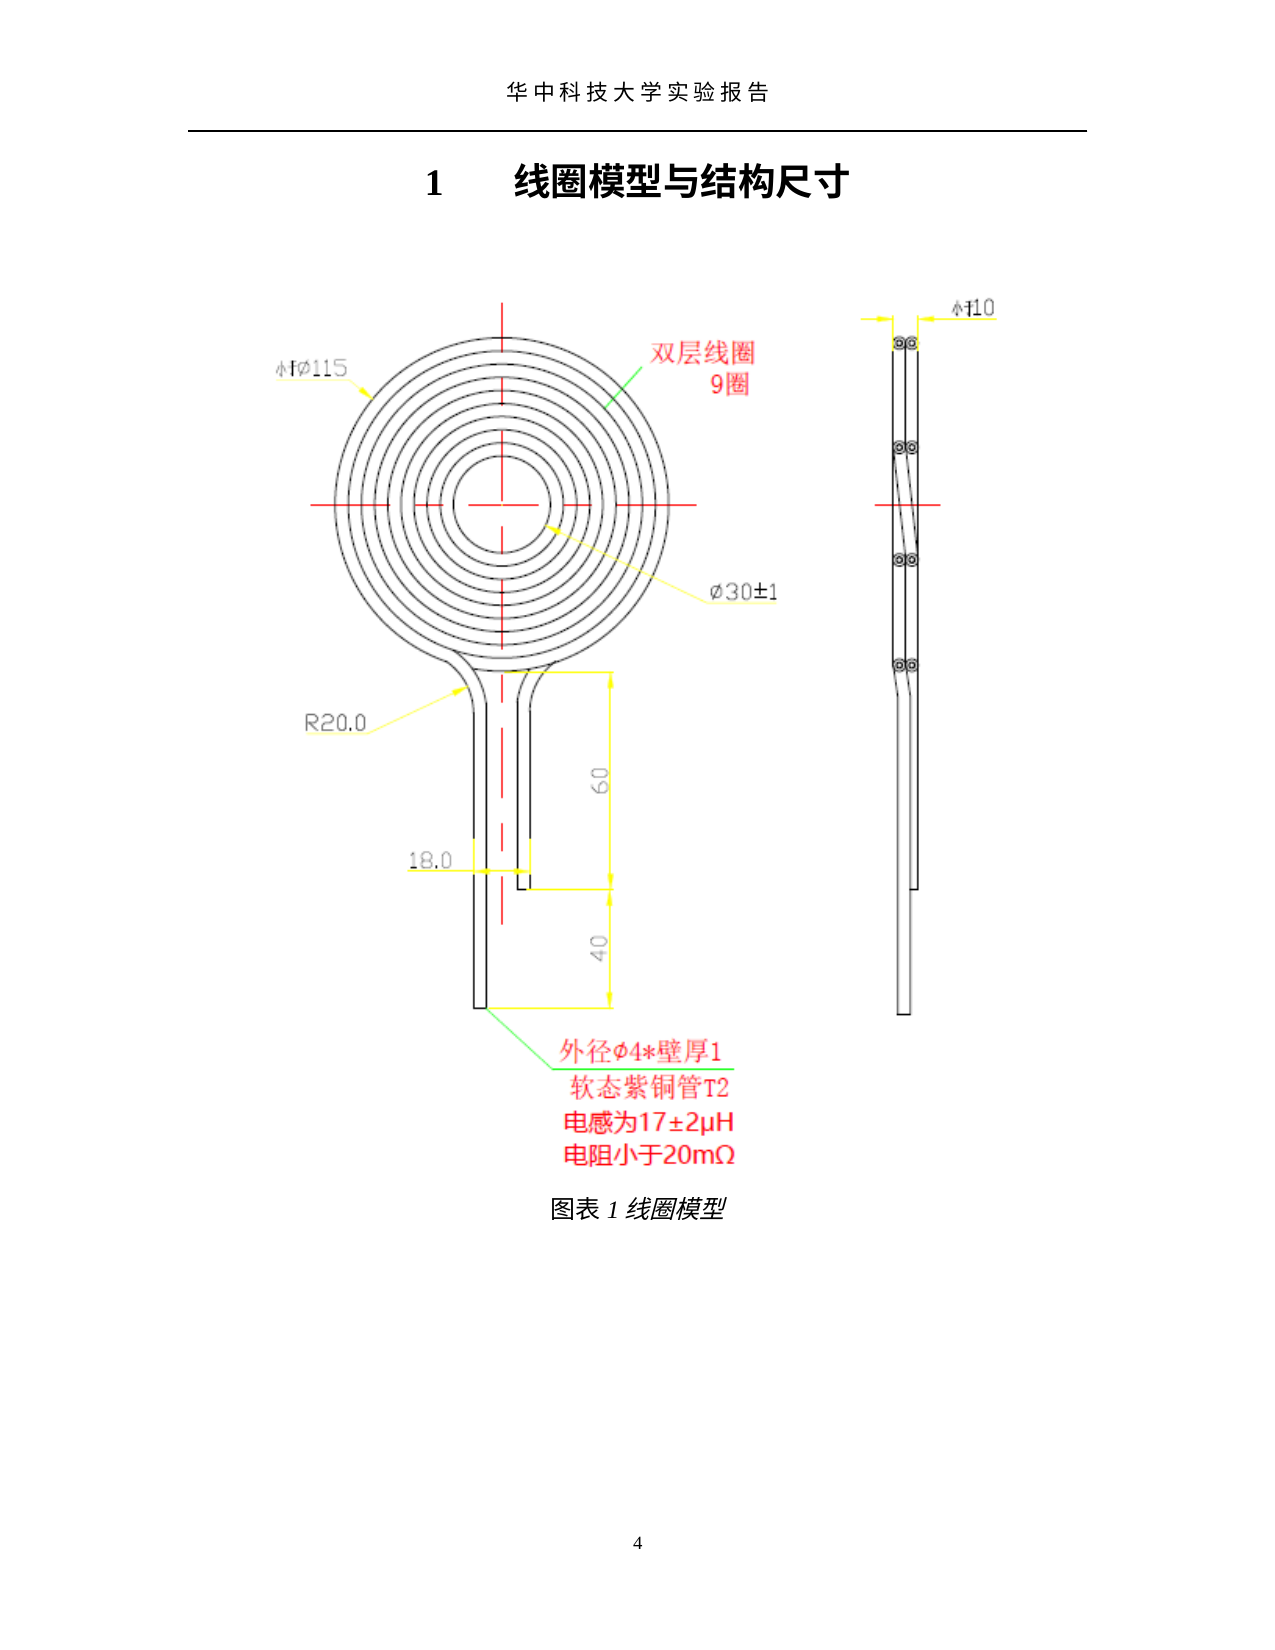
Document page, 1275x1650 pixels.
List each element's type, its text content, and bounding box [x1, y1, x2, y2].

subtitle 线圈模型与结构尺寸 [187, 155, 1087, 206]
picture [242, 278, 1033, 1175]
text 图表 1 线圈模型 [187, 1189, 1087, 1226]
